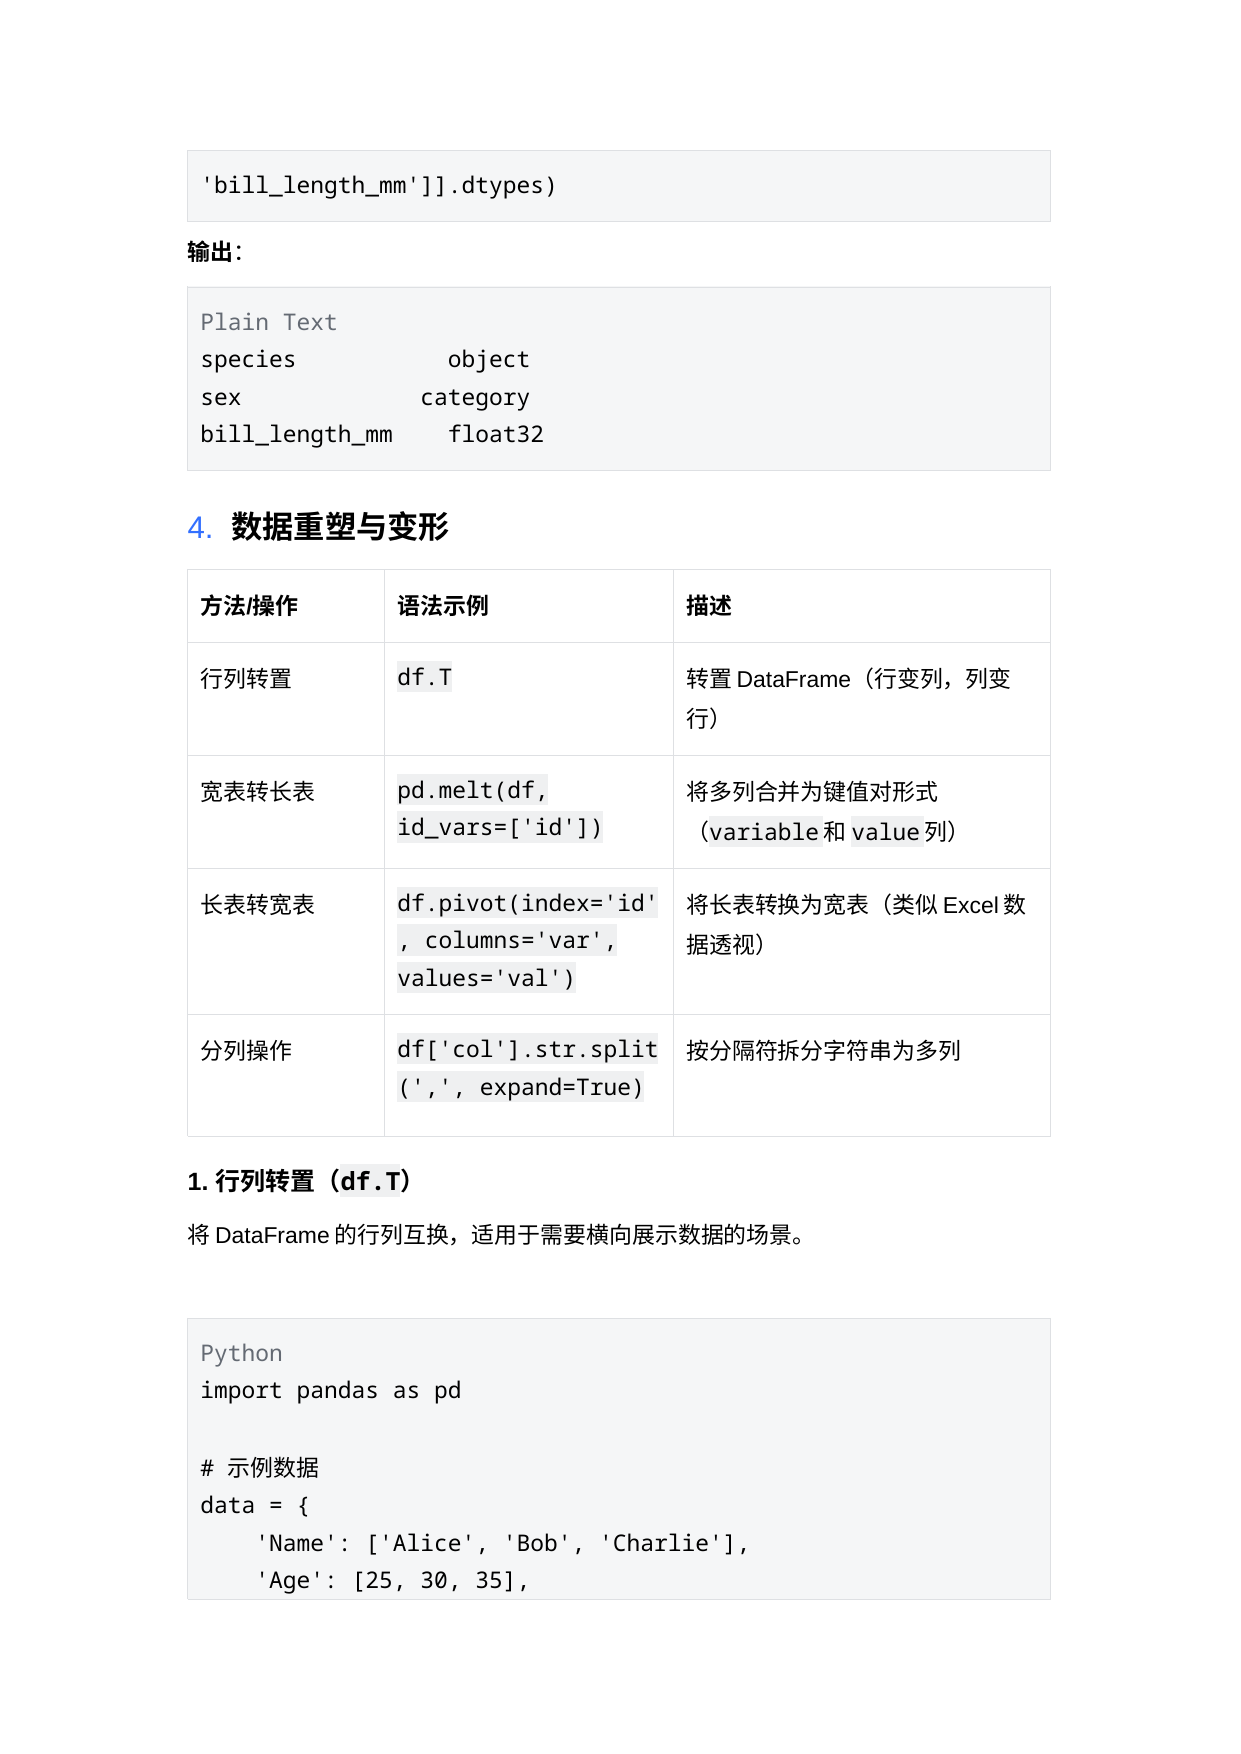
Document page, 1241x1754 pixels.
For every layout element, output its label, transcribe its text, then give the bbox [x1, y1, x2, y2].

text 输出： [187, 234, 1053, 267]
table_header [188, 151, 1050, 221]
text 将DataFrame的行列互换，适用于需要横向展示数据的场景。 [187, 1217, 1053, 1250]
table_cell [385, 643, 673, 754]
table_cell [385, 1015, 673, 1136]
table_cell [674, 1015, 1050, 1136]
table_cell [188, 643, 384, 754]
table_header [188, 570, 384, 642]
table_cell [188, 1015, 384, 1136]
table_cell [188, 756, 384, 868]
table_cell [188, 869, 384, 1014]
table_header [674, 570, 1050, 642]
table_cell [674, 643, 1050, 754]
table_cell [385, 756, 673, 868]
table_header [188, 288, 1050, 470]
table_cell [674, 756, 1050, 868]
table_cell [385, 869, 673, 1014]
text 4. 数据重塑与变形 [187, 502, 1053, 547]
text 1. 行列转置（df.T） [187, 1161, 1053, 1197]
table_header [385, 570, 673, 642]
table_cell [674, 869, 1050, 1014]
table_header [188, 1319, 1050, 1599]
